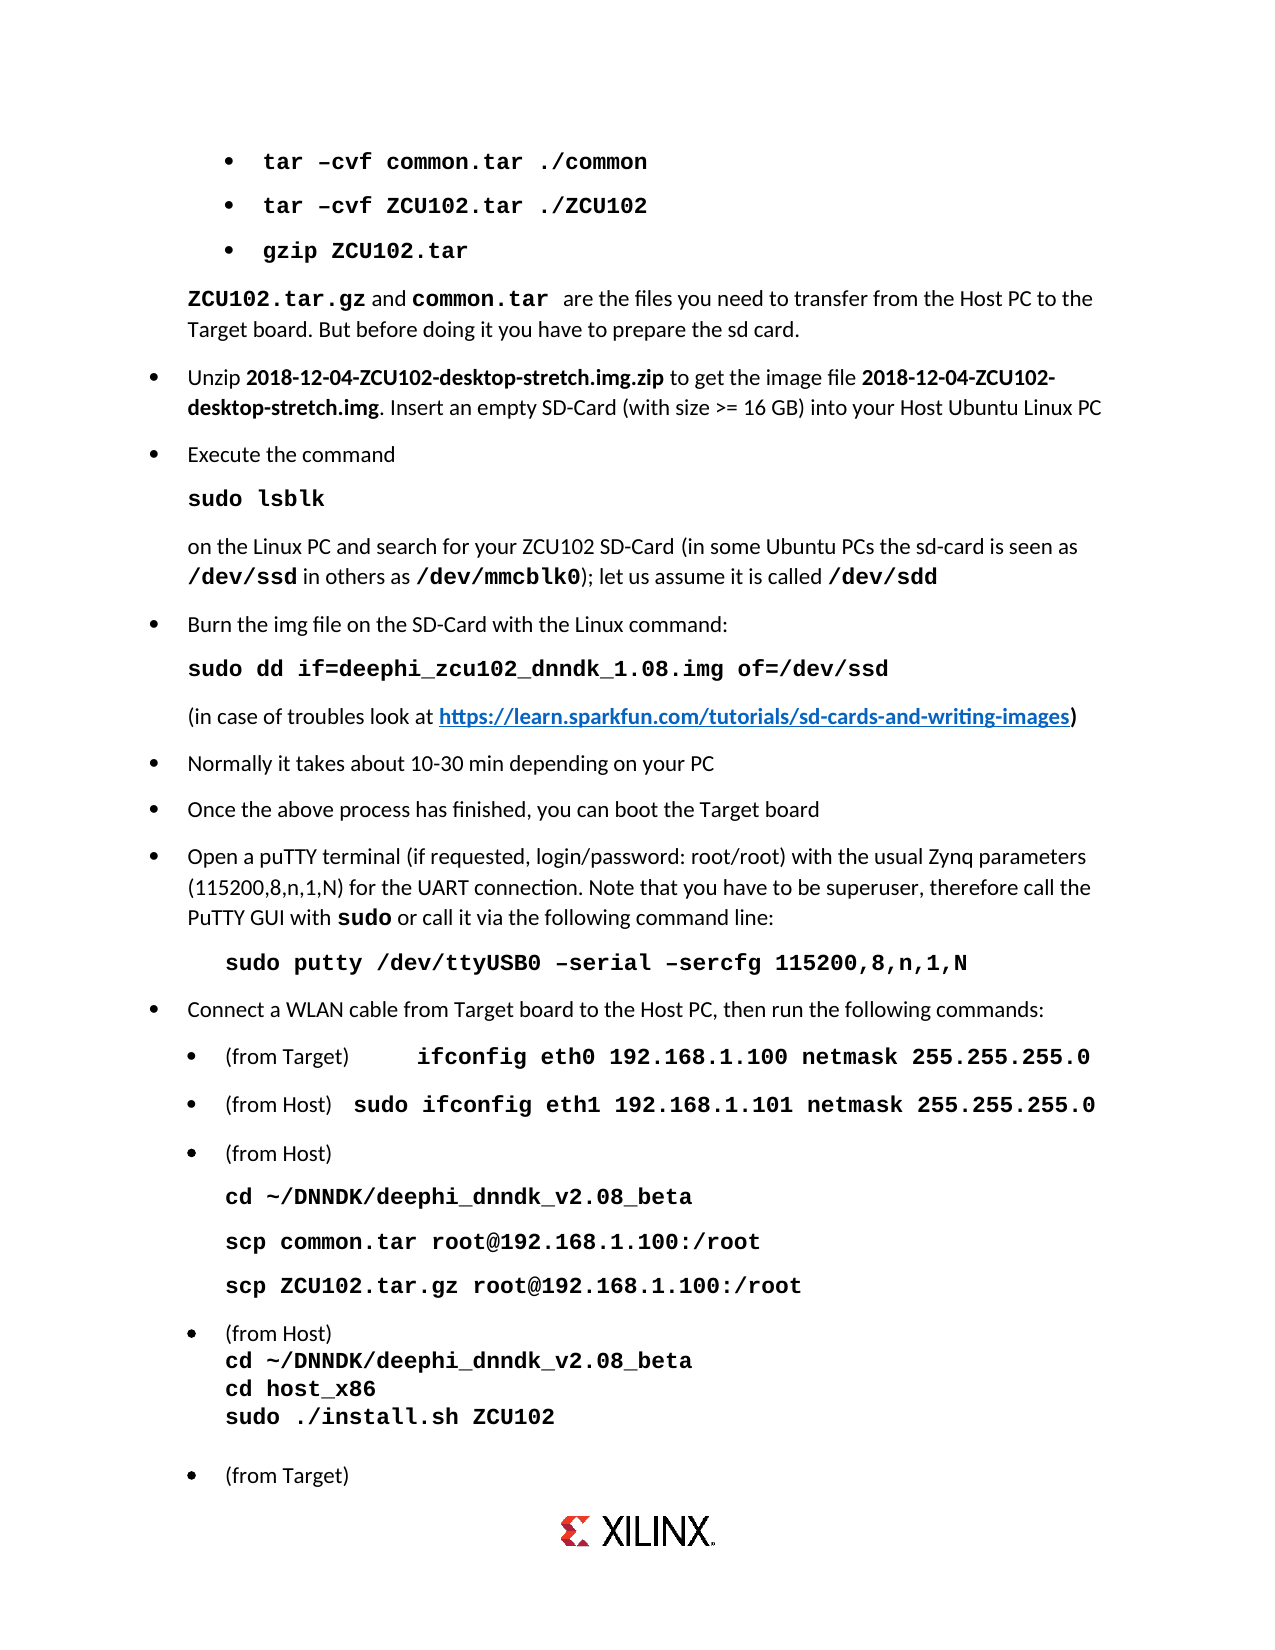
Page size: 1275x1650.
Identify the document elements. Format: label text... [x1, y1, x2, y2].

list Once the above process has finished, you can boot the Target board [150, 796, 1125, 824]
text scp common.tar root@192.168.1.100:/root [225, 1230, 1125, 1256]
list (from Target) [187, 1461, 1125, 1489]
text (in case of troubles look at https://learn.sparkfun.com/tutorials/sd-cards-and-writing-images) [187, 702, 1125, 730]
text sudo dd if=deephi_zcu102_dnndk_1.08.img of=/dev/ssd [187, 657, 1125, 683]
text on the Linux PC and search for your ZCU102 SD-Card (in some Ubuntu PCs the sd-card is seen as /dev/ssd in others as /dev/mmcblk0); let us assume it is called /dev/sdd [187, 532, 1125, 591]
list cd ~/DNNDK/deephi_dnndk_v2.08_beta [225, 1349, 1125, 1376]
list Unzip 2018-12-04-ZCU102-desktop-stretch.img.zip to get the image file 2018-12-04-ZCU102-desktop-stretch.img. Insert an empty SD-Card (with size >= 16 GB) into your Host Ubuntu Linux PC [150, 363, 1125, 421]
list tar –cvf common.tar ./common [225, 150, 1125, 176]
text scp ZCU102.tar.gz root@192.168.1.100:/root [225, 1275, 1125, 1301]
list (from Target) ifconfig eth0 192.168.1.100 netmask 255.255.255.0 [187, 1042, 1125, 1072]
list tar –cvf ZCU102.tar ./ZCU102 [225, 194, 1125, 221]
picture [559, 1515, 716, 1547]
list Open a puTTY terminal (if requested, login/password: root/root) with the usual Zynq parameters (115200,8,n,1,N) for the UART connection. Note that you have to be superuser, therefore call the PuTTY GUI with sudo or call it via the following command line: [150, 842, 1125, 932]
list (from Host) sudo ifconfig eth1 192.168.1.101 netmask 255.255.255.0 [187, 1091, 1125, 1120]
list Normally it takes about 10-30 min depending on your PC [150, 749, 1125, 777]
text sudo lsblk [187, 487, 1125, 513]
list Burn the img file on the SD-Card with the Linux command: [150, 610, 1125, 638]
list Connect a WLAN cable from Target board to the Host PC, then run the following commands: [150, 996, 1125, 1024]
list sudo putty /dev/ttyUSB0 –serial –sercfg 115200,8,n,1,N [187, 951, 1125, 977]
text cd ~/DNNDK/deephi_dnndk_v2.08_beta [225, 1186, 1125, 1212]
list sudo ./install.sh ZCU102 [225, 1405, 1125, 1431]
text ZCU102.tar.gz and common.tar are the files you need to transfer from the Host PC to the Target board. But before doing it you have to prepare the sd card. [187, 284, 1125, 344]
list (from Host) [187, 1319, 1125, 1347]
list (from Host) [187, 1139, 1125, 1167]
list cd host_x86 [225, 1377, 1125, 1403]
list gzip ZCU102.tar [225, 239, 1125, 265]
list Execute the command [150, 440, 1125, 468]
